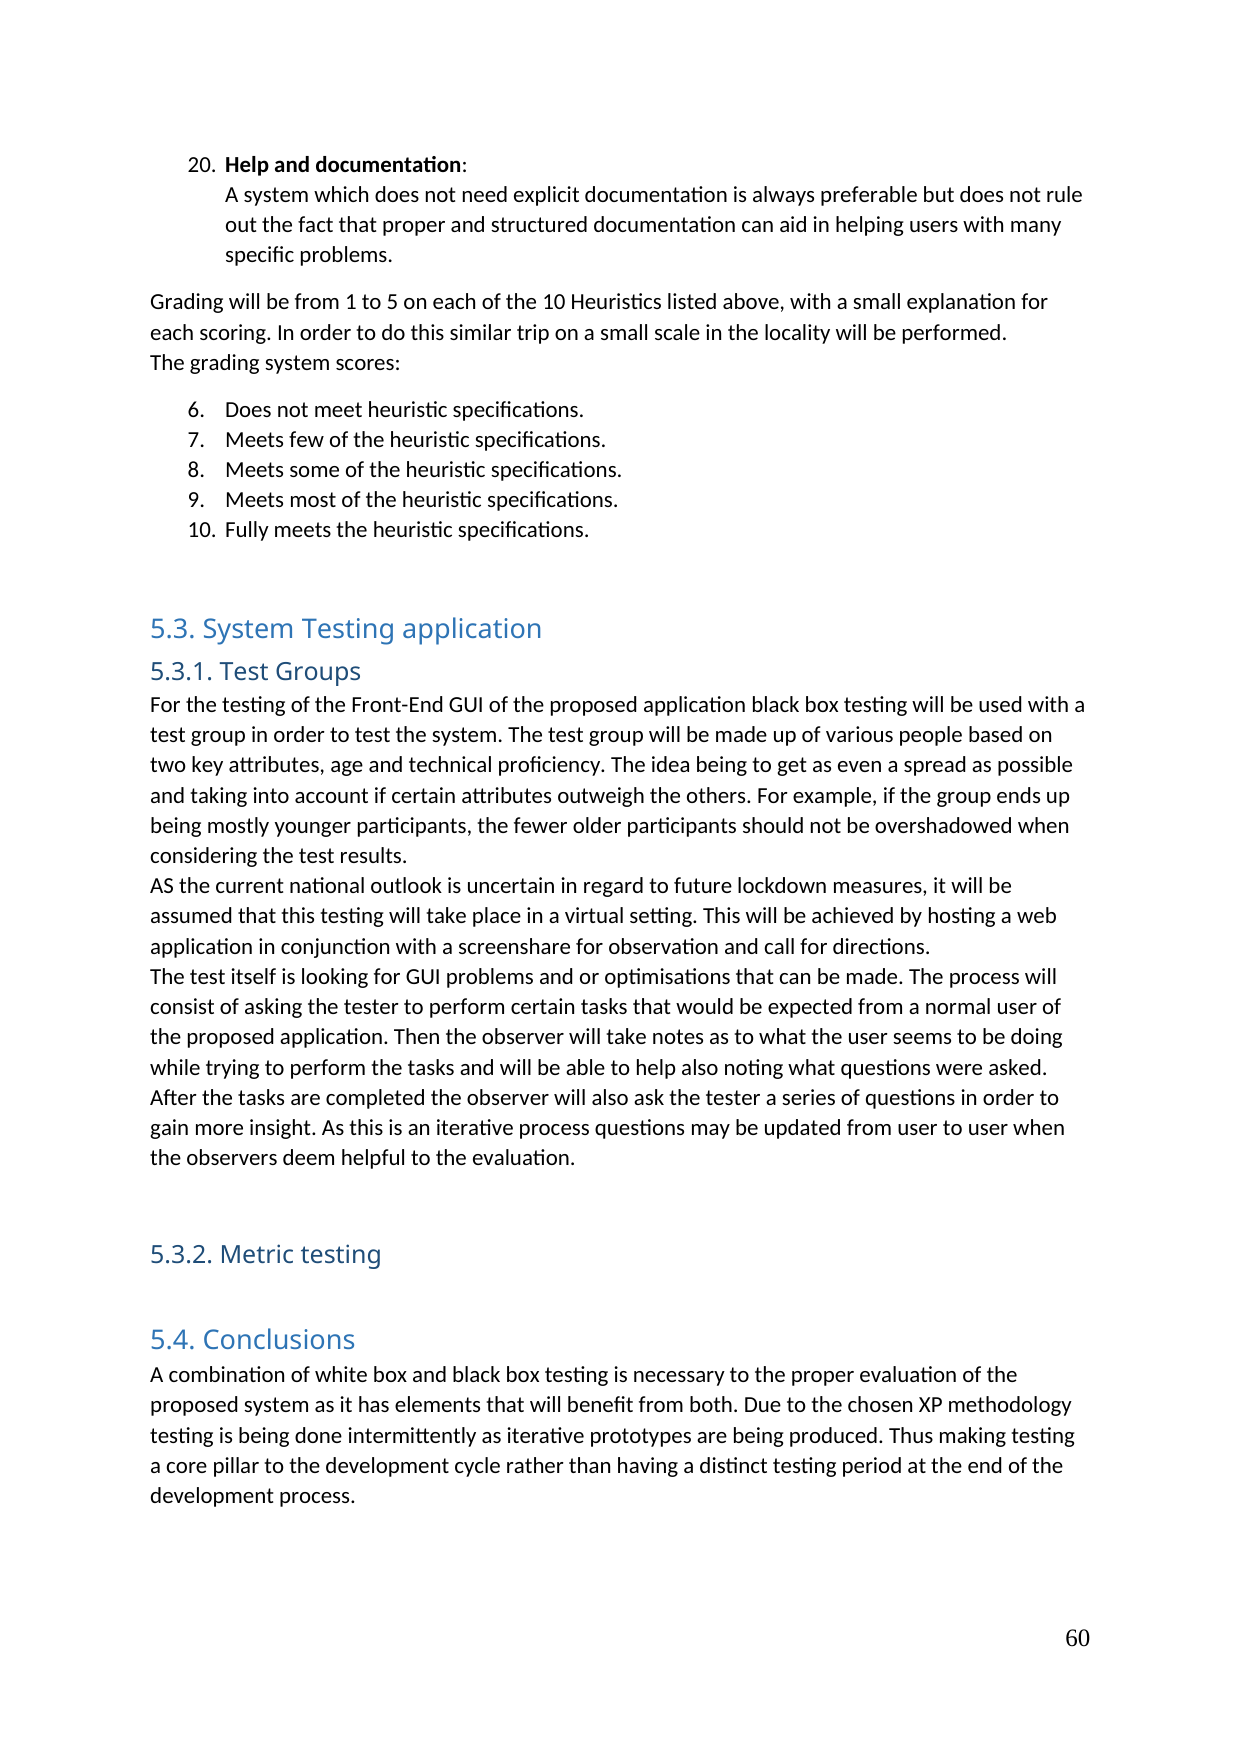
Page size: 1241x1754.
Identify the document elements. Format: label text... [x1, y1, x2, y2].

list Meets most of the heuristic specifications. [187, 485, 1090, 513]
subtitle 5.3. System Testing application [150, 609, 1090, 646]
list Meets few of the heuristic specifications. [187, 425, 1090, 453]
text For the testing of the Front-End GUI of the proposed application black box testing will be used with a test group in order to test the system. The test group will be made up of various people based on two key attributes, age and technical proficiency. The idea being to get as even a spread as possible and taking into account if certain attributes outweigh the others. For example, if the group ends up being mostly younger participants, the fewer older participants should not be overshadowed when considering the test results. AS the current national outlook is uncertain in regard to future lockdown measures, it will be assumed that this testing will take place in a virtual setting. This will be achieved by hosting a web application in conjunction with a screenshare for observation and call for directions. The test itself is looking for GUI problems and or optimisations that can be made. The process will consist of asking the tester to perform certain tasks that would be expected from a normal user of the proposed application. Then the observer will take notes as to what the user seems to be doing while trying to perform the tasks and will be able to help also noting what questions were asked. After the tasks are completed the observer will also ask the tester a series of questions in order to gain more insight. As this is an iterative process questions may be updated from user to user when the observers deem helpful to the evaluation. [150, 690, 1090, 1171]
subtitle 5.3.2. Metric testing [150, 1237, 1090, 1271]
list Meets some of the heuristic specifications. [187, 455, 1090, 483]
subtitle 5.3.1. Test Groups [150, 653, 1090, 687]
list Fully meets the heuristic specifications. [187, 516, 1090, 544]
list Help and documentation: A system which does not need explicit documentation is always preferable but does not rule out the fact that proper and structured documentation can aid in helping users with many specific problems. [187, 150, 1090, 269]
subtitle 5.4. Conclusions [150, 1321, 1090, 1357]
text Grading will be from 1 to 5 on each of the 10 Heuristics listed above, with a small explanation for each scoring. In order to do this similar trip on a small scale in the locality will be performed. The grading system scores: [150, 287, 1090, 376]
text A combination of white box and black box testing is necessary to the proper evaluation of the proposed system as it has elements that will benefit from both. Due to the chosen XP methodology testing is being done intermittently as iterative prototypes are being produced. Thus making testing a core pillar to the development cycle rather than having a distinct testing period at the end of the development process. [150, 1360, 1090, 1509]
list Does not meet heuristic specifications. [187, 395, 1090, 423]
